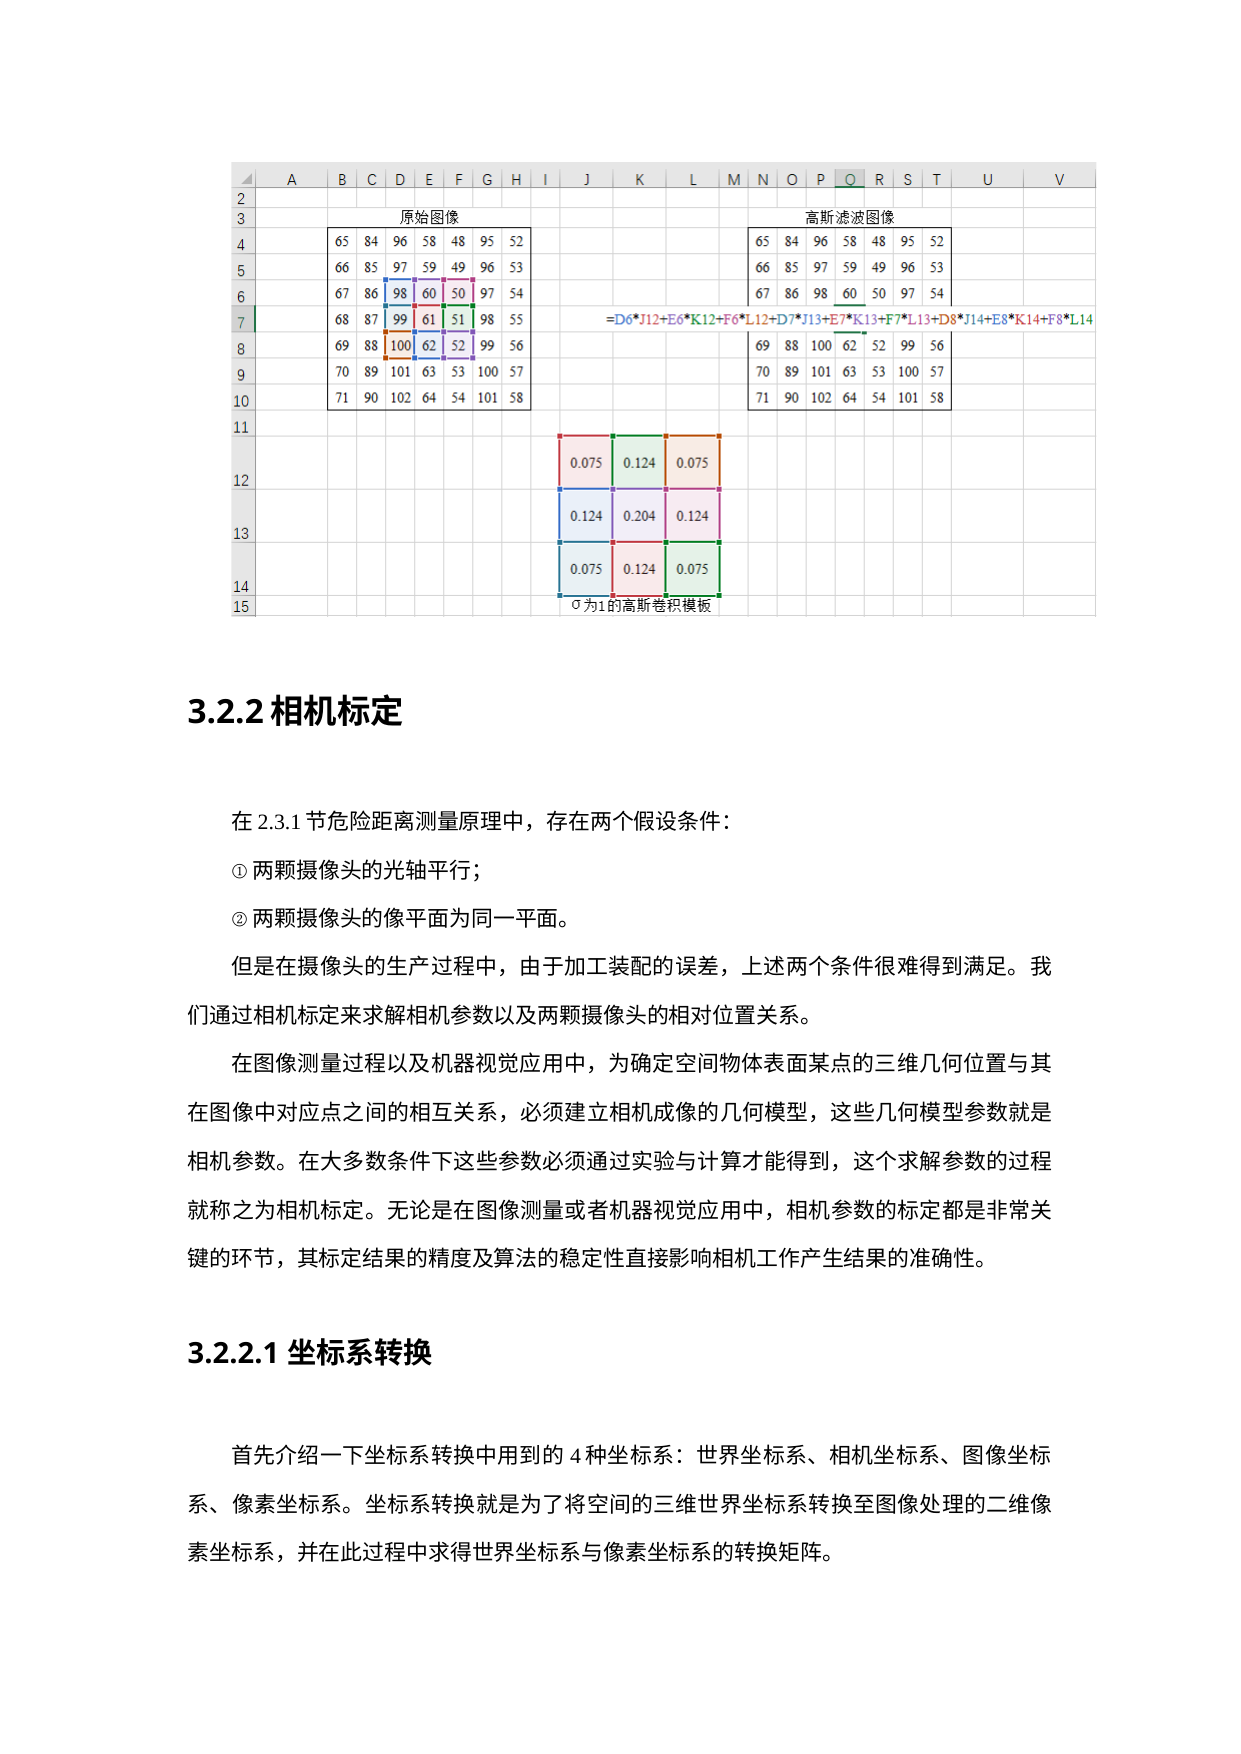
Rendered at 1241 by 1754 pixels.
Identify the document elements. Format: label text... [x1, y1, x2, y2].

picture [231, 162, 1097, 617]
text ②两颗摄像头的像平面为同一平面。 [187, 901, 1053, 933]
subtitle 3.2.2.1 坐标系转换 [187, 1318, 1053, 1383]
text 在2.3.1节危险距离测量原理中，存在两个假设条件： [187, 804, 1053, 836]
subtitle 3.2.2相机标定 [187, 677, 1053, 742]
text ①两颗摄像头的光轴平行； [187, 852, 1053, 885]
text 但是在摄像头的生产过程中，由于加工装配的误差，上述两个条件很难得到满足。我们通过相机标定来求解相机参数以及两颗摄像头的相对位置关系。 [187, 949, 1053, 1030]
text 在图像测量过程以及机器视觉应用中，为确定空间物体表面某点的三维几何位置与其在图像中对应点之间的相互关系，必须建立相机成像的几何模型，这些几何模型参数就是相机参数。在大多数条件下这些参数必须通过实验与计算才能得到，这个求解参数的过程就称之为相机标定。无论是在图像测量或者机器视觉应用中，相机参数的标定都是非常关键的环节，其标定结果的精度及算法的稳定性直接影响相机工作产生结果的准确性。 [187, 1046, 1053, 1273]
text 首先介绍一下坐标系转换中用到的4种坐标系：世界坐标系、相机坐标系、图像坐标系、像素坐标系。坐标系转换就是为了将空间的三维世界坐标系转换至图像处理的二维像素坐标系，并在此过程中求得世界坐标系与像素坐标系的转换矩阵。 [187, 1437, 1053, 1567]
